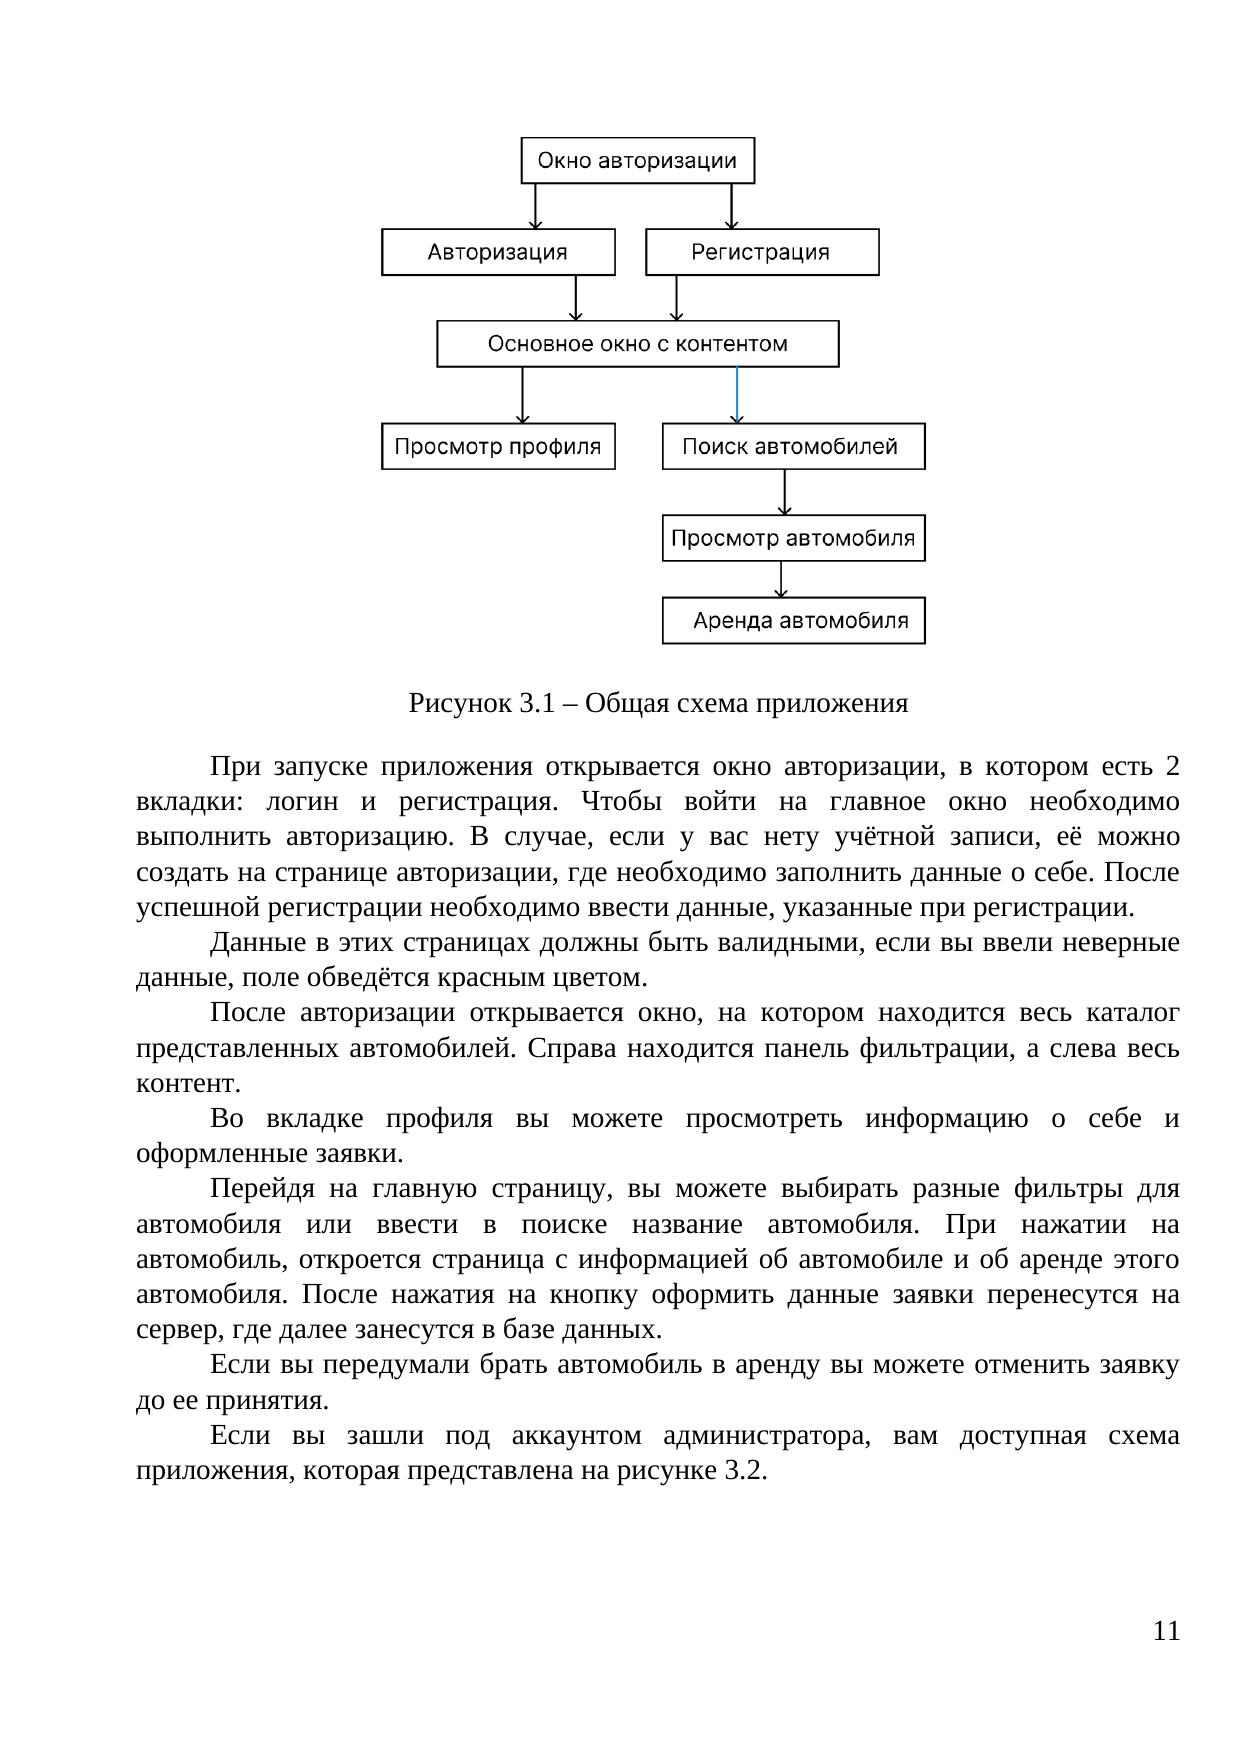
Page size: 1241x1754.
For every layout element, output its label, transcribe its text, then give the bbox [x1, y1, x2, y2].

picture [346, 118, 971, 657]
text Перейдя на главную страницу, вы можете выбирать разные фильтры для автомобиля или ввести в поиске название автомобиля. При нажатии на автомобиль, откроется страница с информацией об автомобиле и об аренде этого автомобиля. После нажатия на кнопку оформить данные заявки перенесутся на сервер, где далее занесутся в базе данных. [136, 1171, 1181, 1345]
text Данные в этих страницах должны быть валидными, если вы ввели неверные данные, поле обведётся красным цветом. [136, 924, 1181, 993]
text Если вы передумали брать автомобиль в аренду вы можете отменить заявку до ее принятия. [136, 1347, 1181, 1415]
text Если вы зашли под аккаунтом администратора, вам доступная схема приложения, которая представлена на рисунке 3.2. [136, 1417, 1181, 1486]
text После авторизации открывается окно, на котором находится весь каталог представленных автомобилей. Справа находится панель фильтрации, а слева весь контент. [136, 994, 1181, 1098]
text Рисунок 3.1 – Общая схема приложения [136, 685, 1181, 719]
text При запуске приложения открывается окно авторизации, в котором есть 2 вкладки: логин и регистрация. Чтобы войти на главное окно необходимо выполнить авторизацию. В случае, если у вас нету учётной записи, её можно создать на странице авторизации, где необходимо заполнить данные о себе. После успешной регистрации необходимо ввести данные, указанные при регистрации. [136, 748, 1181, 922]
text Во вкладке профиля вы можете просмотреть информацию о себе и оформленные заявки. [136, 1100, 1181, 1169]
